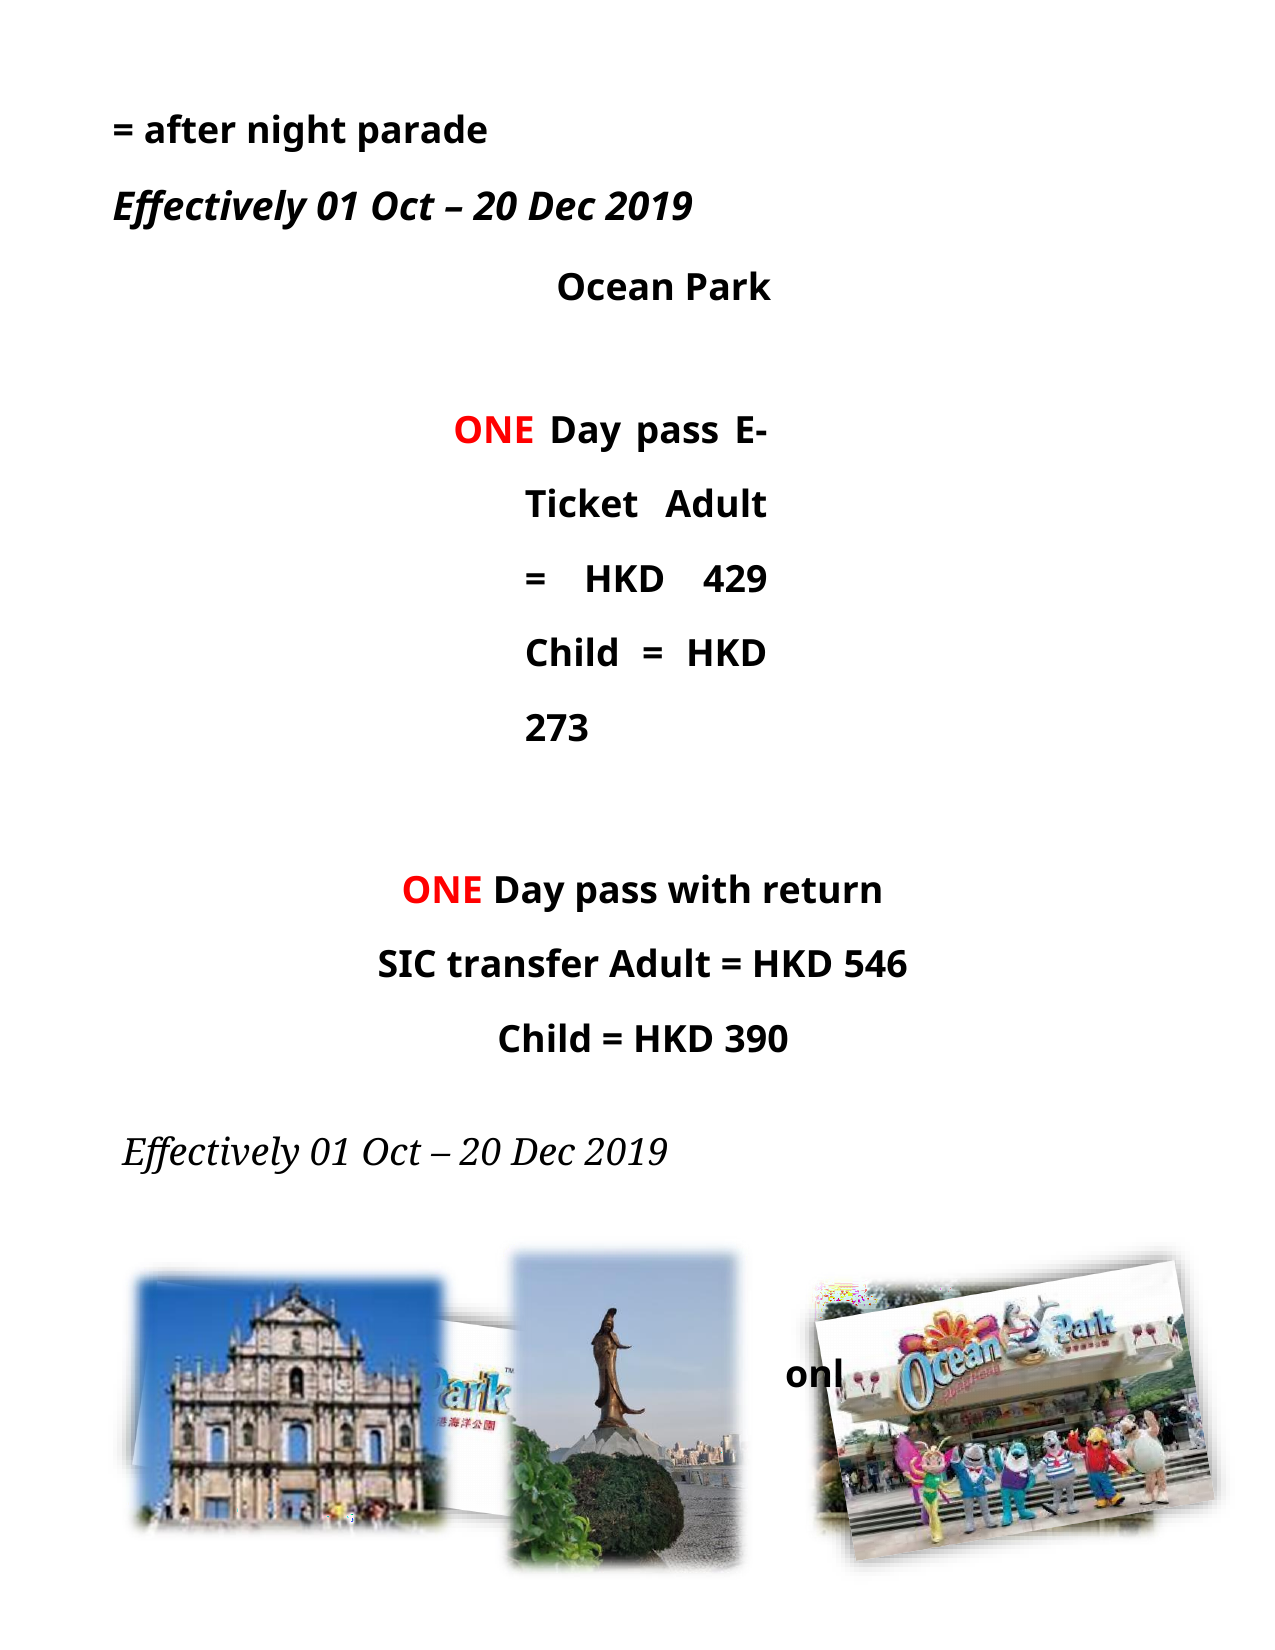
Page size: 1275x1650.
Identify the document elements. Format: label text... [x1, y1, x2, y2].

text Ocean Park [122, 260, 1205, 311]
text Child = HKD 390 [376, 1012, 909, 1063]
text Effectively 01 Oct – 20 Dec 2019 [112, 178, 1202, 232]
picture [100, 1236, 754, 1581]
text Effectively 01 Oct – 20 Dec 2019 [122, 1125, 1202, 1176]
text ONE Day pass with return SIC transfer Adult = HKD 546 [376, 863, 908, 989]
text ONE Day pass E-Ticket Adult = HKD 429 Child = HKD 273 [453, 403, 767, 752]
picture [783, 1229, 1244, 1590]
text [112, 103, 959, 154]
